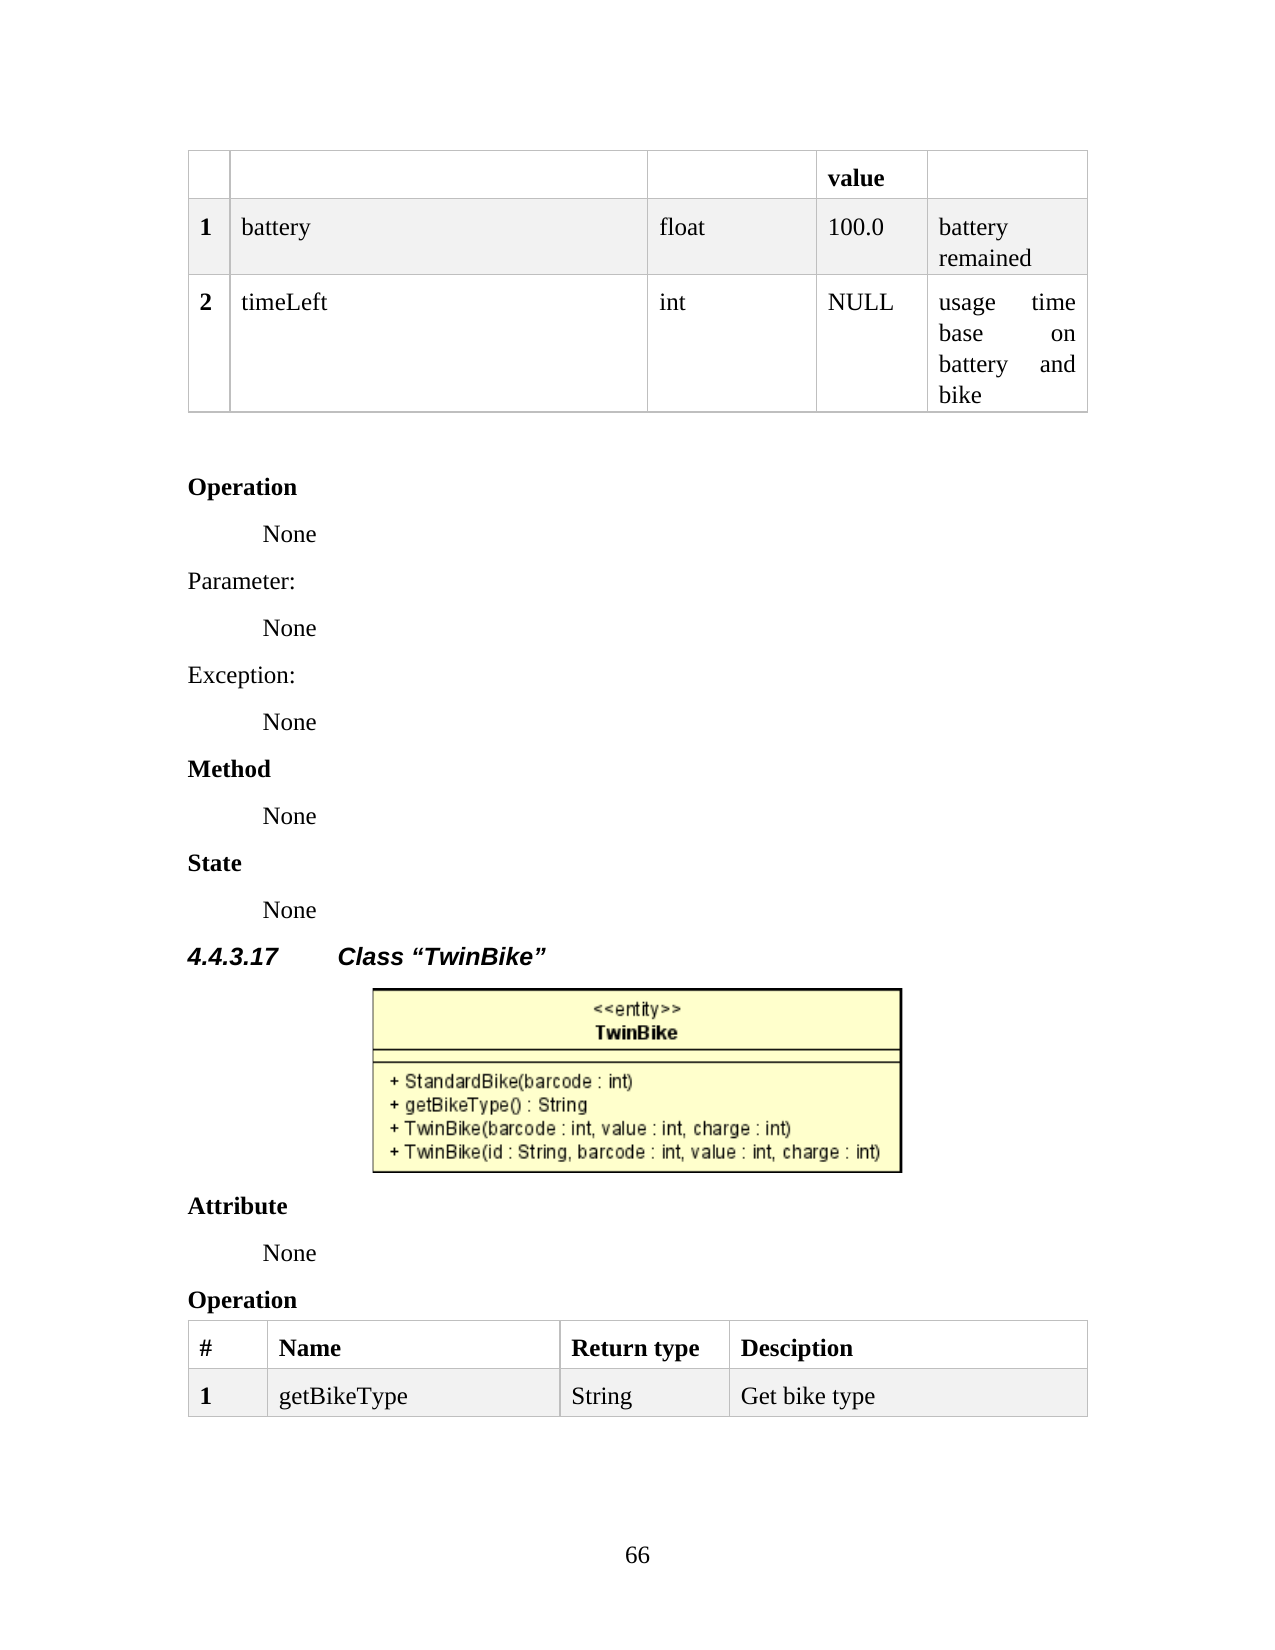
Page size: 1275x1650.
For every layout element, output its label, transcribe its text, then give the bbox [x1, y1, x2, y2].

subtitle Class “TwinBike” [187, 942, 1087, 970]
text Parameter: [187, 566, 1087, 594]
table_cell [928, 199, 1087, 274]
text None [187, 895, 1087, 923]
text None [187, 613, 1087, 642]
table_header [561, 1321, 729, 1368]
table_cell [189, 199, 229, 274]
picture [372, 988, 903, 1173]
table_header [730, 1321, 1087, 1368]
text Attribute [187, 1191, 1087, 1220]
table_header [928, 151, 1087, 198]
text Operation [187, 472, 1087, 501]
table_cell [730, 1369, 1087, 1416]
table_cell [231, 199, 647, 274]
text State [187, 848, 1087, 876]
text Method [187, 754, 1087, 782]
text None [187, 801, 1087, 829]
text Exception: [187, 660, 1087, 688]
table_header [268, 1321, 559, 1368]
text Operation [187, 1285, 1087, 1314]
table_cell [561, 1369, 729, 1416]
text None [187, 519, 1087, 548]
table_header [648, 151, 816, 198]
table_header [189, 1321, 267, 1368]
text None [187, 707, 1087, 736]
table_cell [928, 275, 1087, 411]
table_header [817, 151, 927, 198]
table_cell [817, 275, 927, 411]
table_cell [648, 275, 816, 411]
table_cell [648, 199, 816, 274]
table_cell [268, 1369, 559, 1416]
text None [187, 1238, 1087, 1267]
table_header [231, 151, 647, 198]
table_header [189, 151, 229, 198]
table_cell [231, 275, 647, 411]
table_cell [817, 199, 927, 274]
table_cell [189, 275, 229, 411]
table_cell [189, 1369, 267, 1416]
